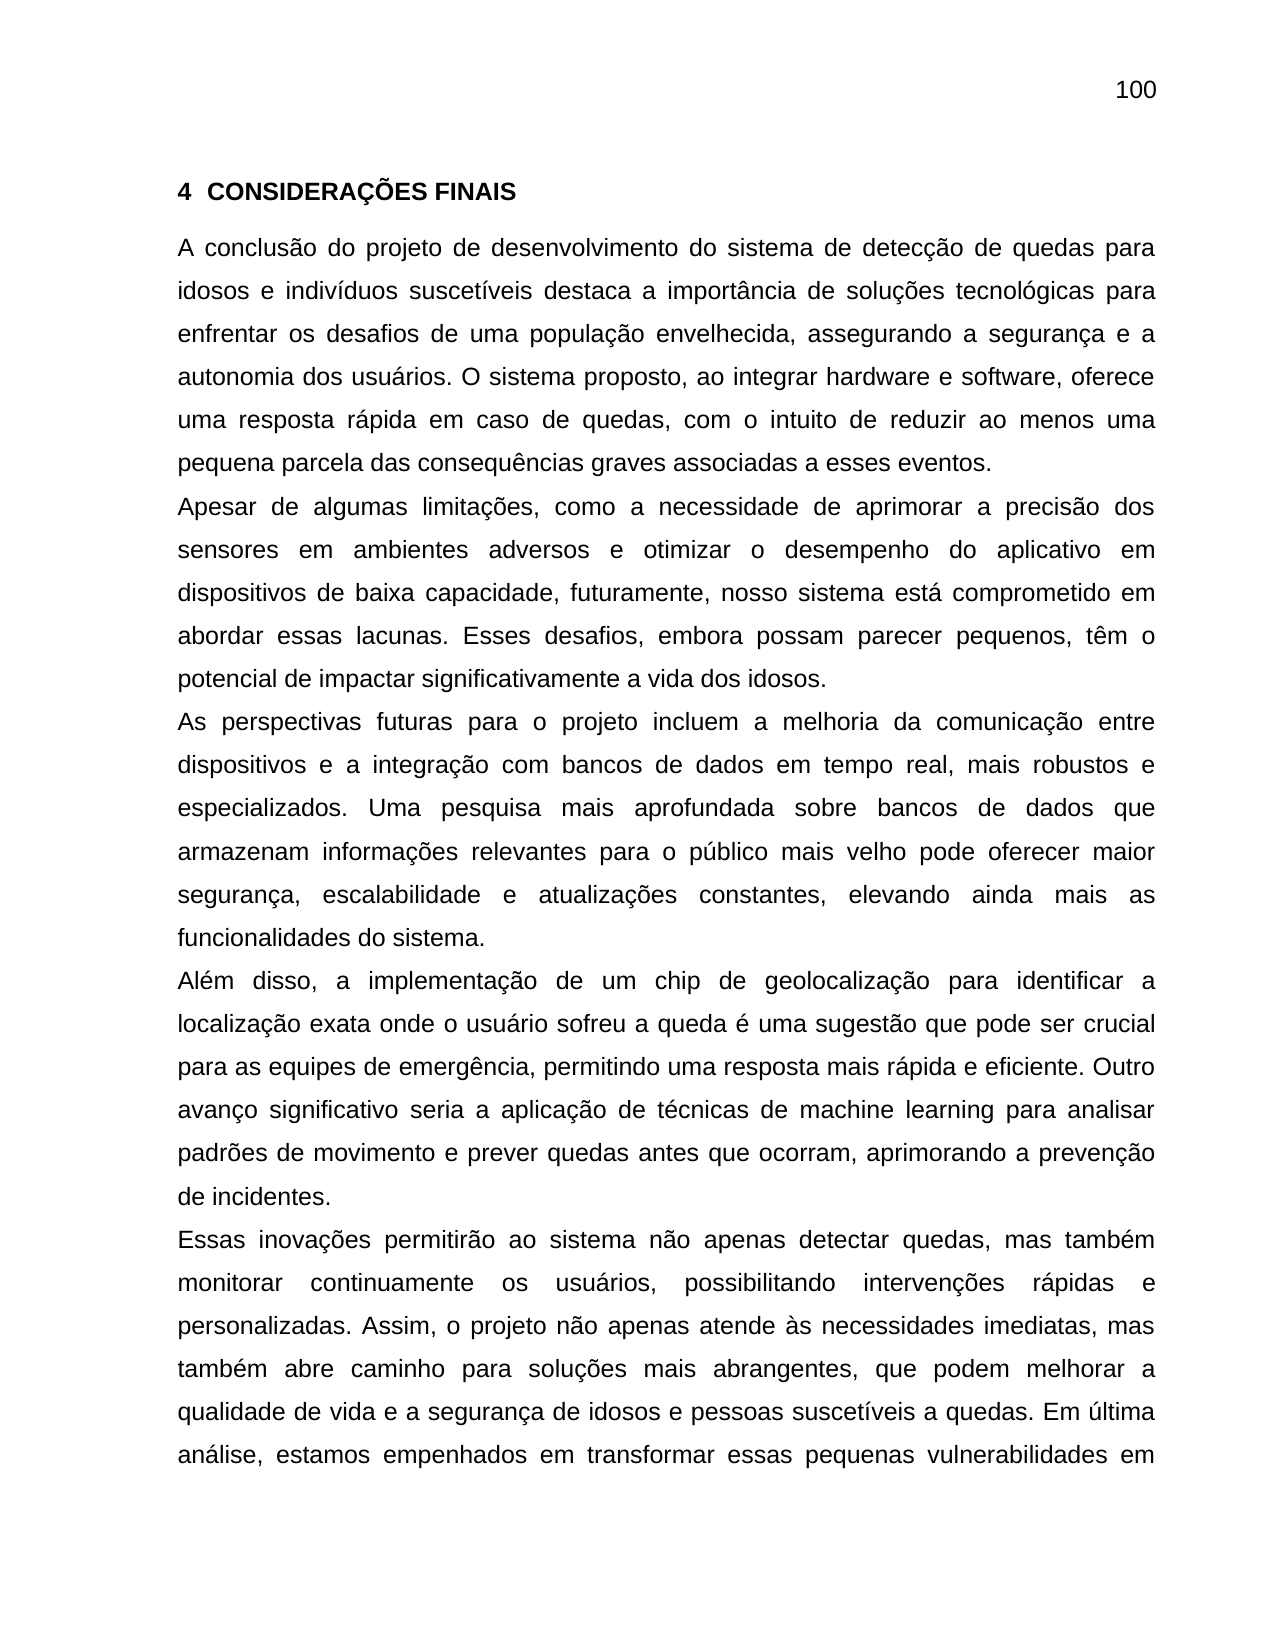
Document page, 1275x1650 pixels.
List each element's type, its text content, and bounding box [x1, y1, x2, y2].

text As perspectivas futuras para o projeto incluem a melhoria da comunicação entre dispositivos e a integração com bancos de dados em tempo real, mais robustos e especializados. Uma pesquisa mais aprofundada sobre bancos de dados que armazenam informações relevantes para o público mais velho pode oferecer maior segurança, escalabilidade e atualizações constantes, elevando ainda mais as funcionalidades do sistema. [177, 707, 1157, 952]
text A conclusão do projeto de desenvolvimento do sistema de detecção de quedas para idosos e indivíduos suscetíveis destaca a importância de soluções tecnológicas para enfrentar os desafios de uma população envelhecida, assegurando a segurança e a autonomia dos usuários. O sistema proposto, ao integrar hardware e software, oferece uma resposta rápida em caso de quedas, com o intuito de reduzir ao menos uma pequena parcela das consequências graves associadas a esses eventos. [177, 233, 1157, 477]
text Apesar de algumas limitações, como a necessidade de aprimorar a precisão dos sensores em ambientes adversos e otimizar o desempenho do aplicativo em dispositivos de baixa capacidade, futuramente, nosso sistema está comprometido em abordar essas lacunas. Esses desafios, embora possam parecer pequenos, têm o potencial de impactar significativamente a vida dos idosos. [177, 492, 1157, 693]
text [177, 1225, 1157, 1469]
subtitle CONSIDERAÇÕES FINAIS [177, 177, 1157, 206]
text Além disso, a implementação de um chip de geolocalização para identificar a localização exata onde o usuário sofreu a queda é uma sugestão que pode ser crucial para as equipes de emergência, permitindo uma resposta mais rápida e eficiente. Outro avanço significativo seria a aplicação de técnicas de machine learning para analisar padrões de movimento e prever quedas antes que ocorram, aprimorando a prevenção de incidentes. [177, 966, 1157, 1210]
